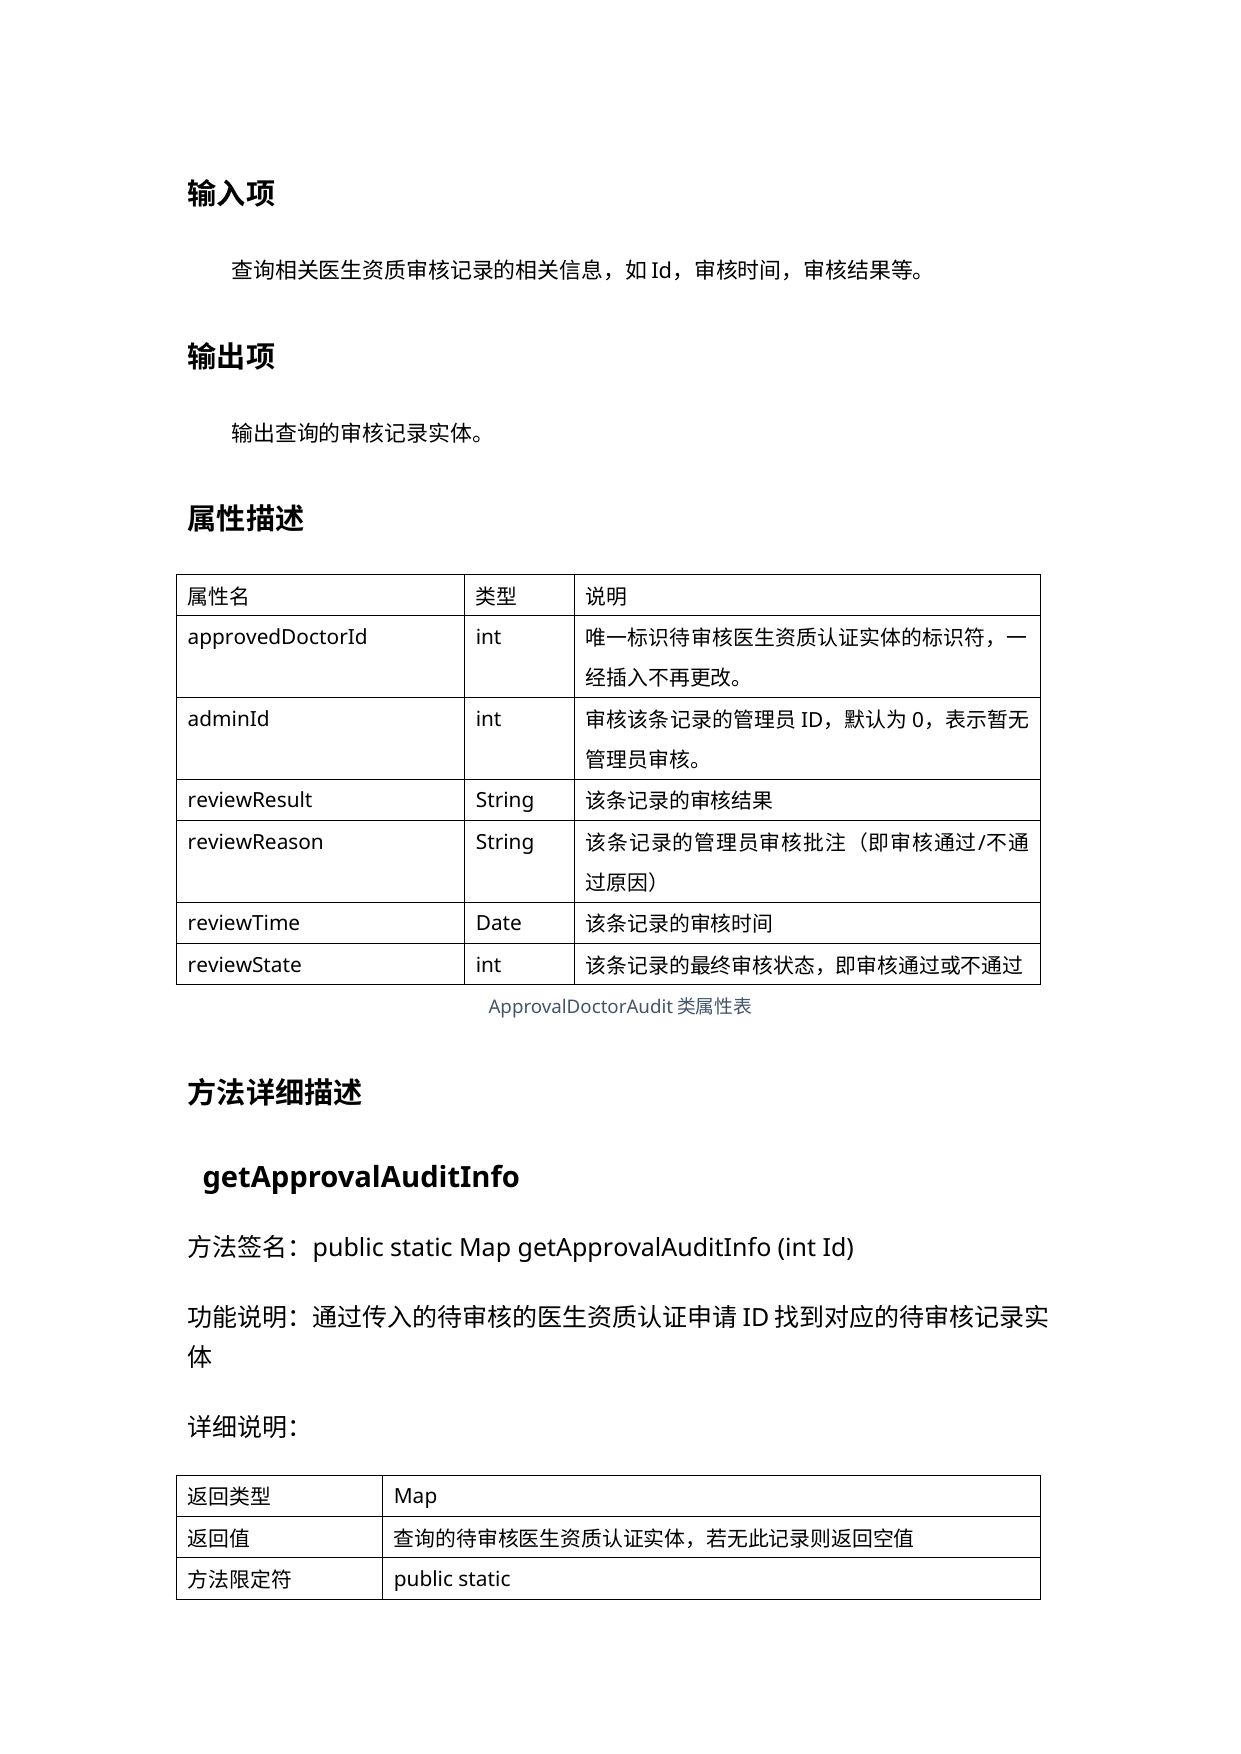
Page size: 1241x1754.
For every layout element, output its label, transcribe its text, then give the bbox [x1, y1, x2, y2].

table_cell String [465, 780, 574, 820]
subtitle 属性描述 [187, 477, 1053, 557]
table_cell 该条记录的最终审核状态，即审核通过或不通过 [575, 944, 1040, 984]
table_cell reviewTime [177, 903, 464, 943]
table_cell 唯一标识待审核医生资质认证实体的标识符，一经插入不再更改。 [575, 616, 1040, 697]
table_cell reviewState [177, 944, 464, 984]
text 方法签名：public static Map getApprovalAuditInfo (int Id) [187, 1226, 1053, 1266]
table_header Map [383, 1476, 1040, 1516]
text ApprovalDoctorAudit类属性表 [187, 985, 1053, 1026]
subtitle 方法详细描述 [187, 1051, 1053, 1131]
subtitle 输入项 [187, 151, 1053, 232]
table_cell String [465, 821, 574, 902]
table_cell reviewResult [177, 780, 464, 820]
table_header 返回类型 [177, 1476, 382, 1516]
text 输出查询的审核记录实体。 [187, 411, 1053, 452]
table_cell int [465, 944, 574, 984]
table_cell reviewReason [177, 821, 464, 902]
text 详细说明： [187, 1405, 1053, 1445]
text 查询相关医生资质审核记录的相关信息，如Id，审核时间，审核结果等。 [187, 249, 1053, 289]
table_cell public static [383, 1558, 1040, 1598]
subtitle getApprovalAuditInfo [202, 1156, 1053, 1197]
table_cell 方法限定符 [177, 1558, 382, 1598]
table_cell int [465, 616, 574, 697]
table_header 说明 [575, 575, 1040, 615]
table_cell 该条记录的审核时间 [575, 903, 1040, 943]
table_cell int [465, 698, 574, 778]
table_cell Date [465, 903, 574, 943]
table_cell adminId [177, 698, 464, 778]
table_cell 返回值 [177, 1517, 382, 1557]
text 功能说明：通过传入的待审核的医生资质认证申请ID找到对应的待审核记录实体 [187, 1295, 1053, 1376]
table_cell 查询的待审核医生资质认证实体，若无此记录则返回空值 [383, 1517, 1040, 1557]
table_header 属性名 [177, 575, 464, 615]
subtitle 输出项 [187, 314, 1053, 394]
table_cell 该条记录的管理员审核批注（即审核通过/不通过原因） [575, 821, 1040, 902]
table_cell 该条记录的审核结果 [575, 780, 1040, 820]
table_cell approvedDoctorId [177, 616, 464, 697]
table_header 类型 [465, 575, 574, 615]
table_cell 审核该条记录的管理员ID，默认为0，表示暂无管理员审核。 [575, 698, 1040, 778]
